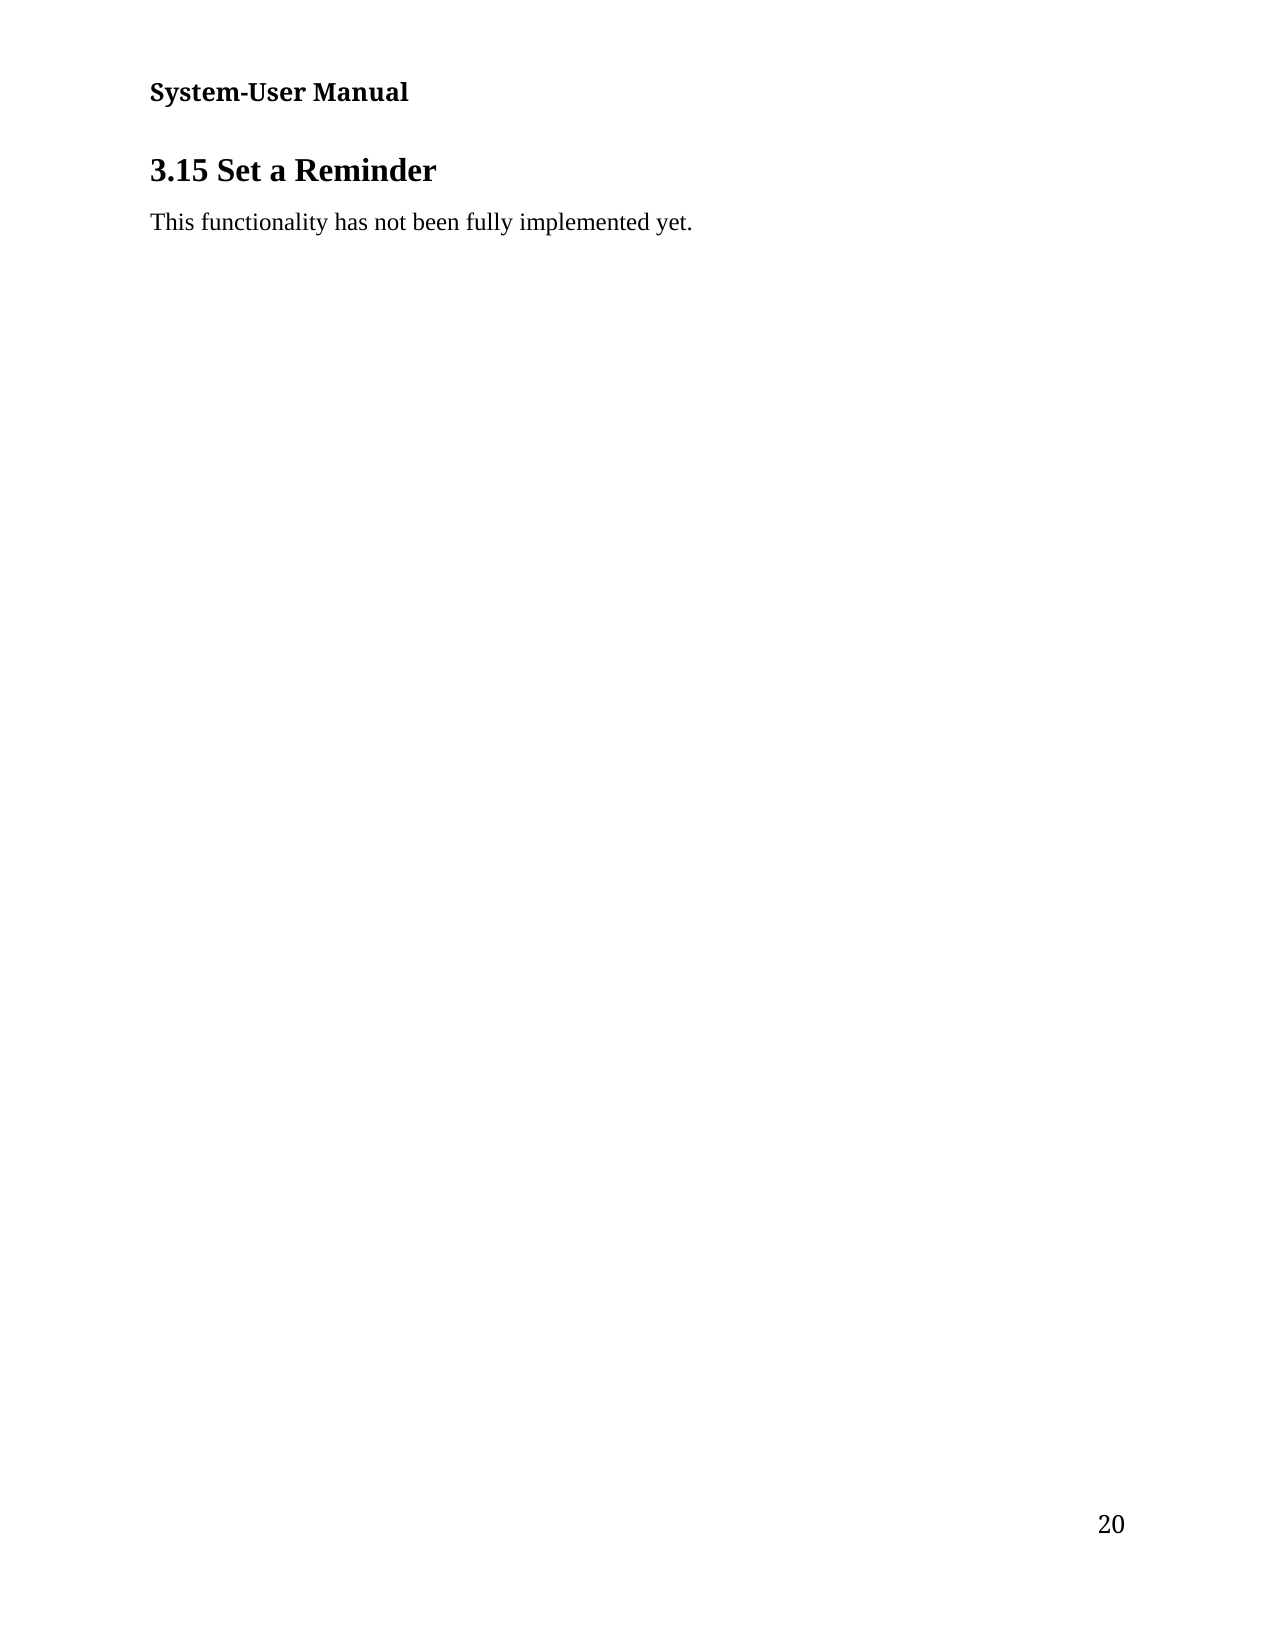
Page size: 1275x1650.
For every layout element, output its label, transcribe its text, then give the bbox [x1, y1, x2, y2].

text This functionality has not been fully implemented yet. [150, 207, 1125, 236]
text 3.15 Set a Reminder [150, 150, 1125, 188]
